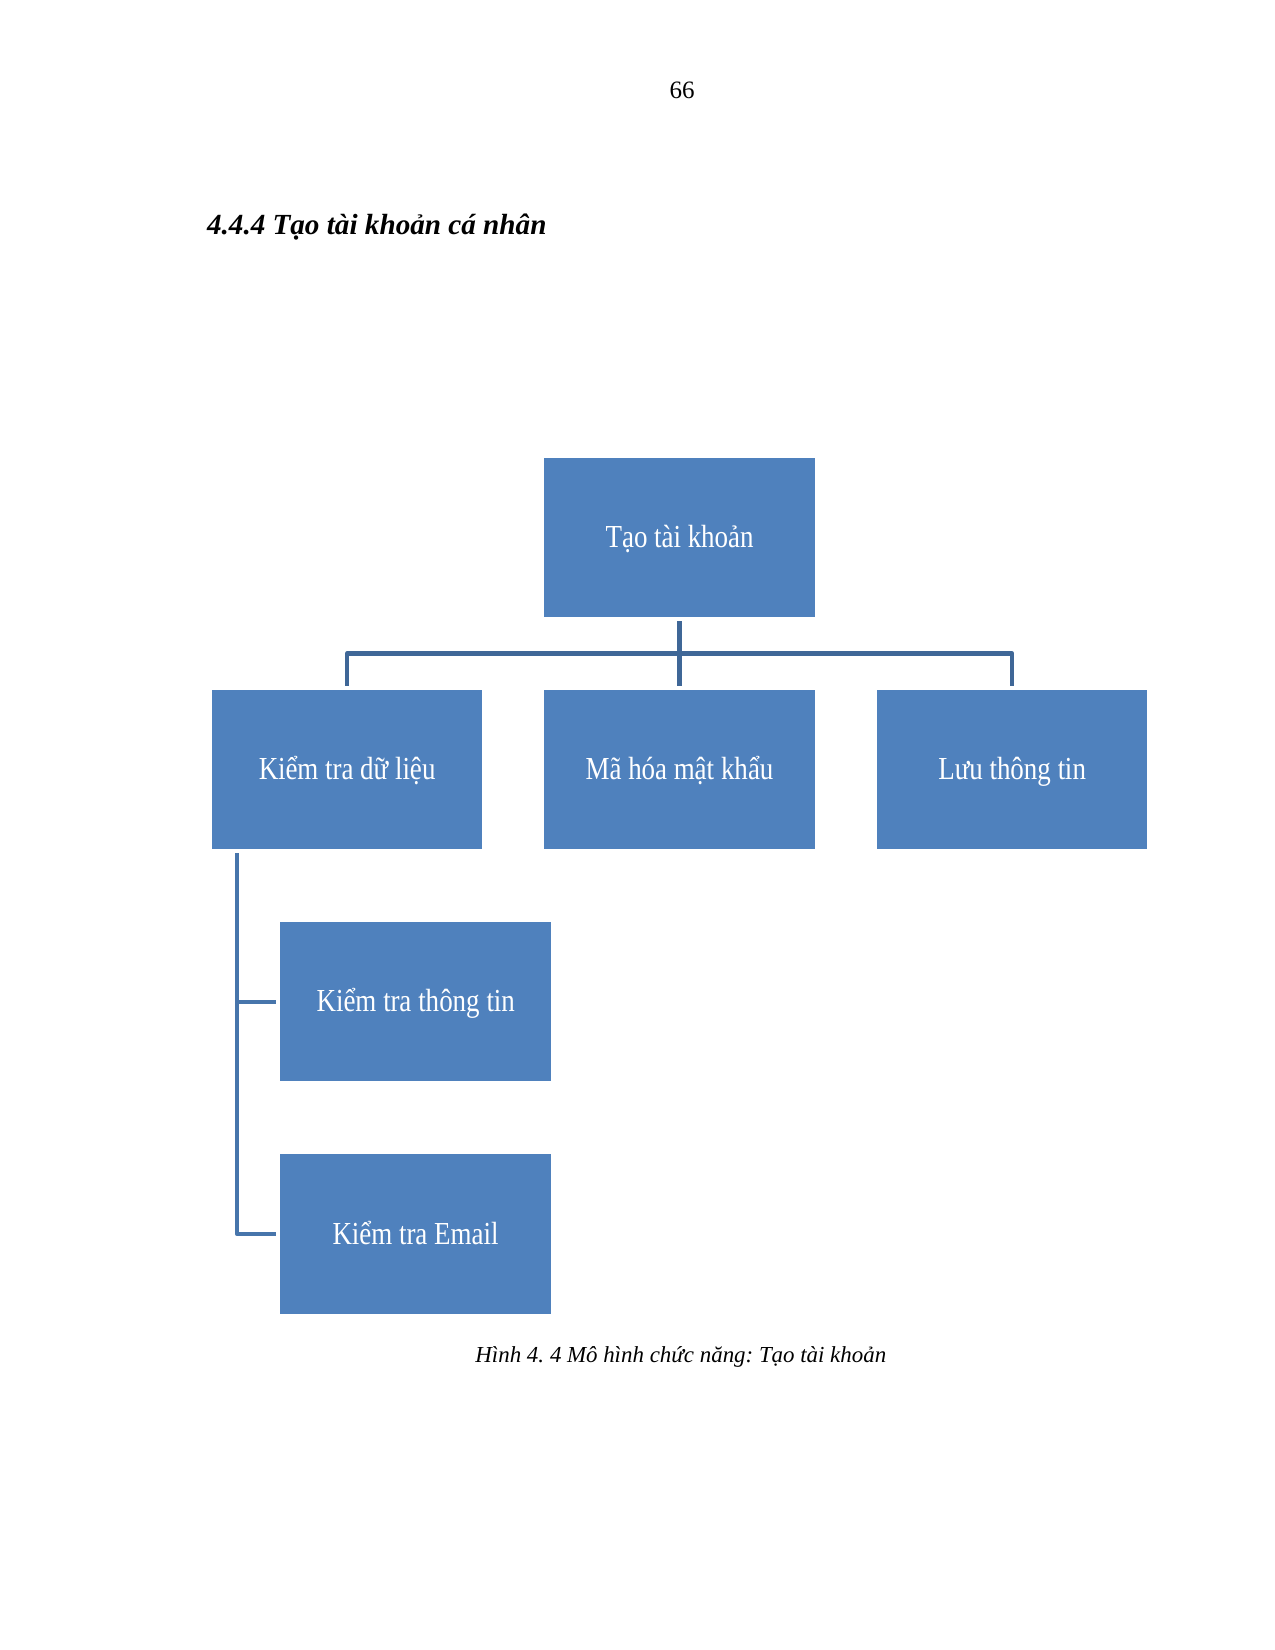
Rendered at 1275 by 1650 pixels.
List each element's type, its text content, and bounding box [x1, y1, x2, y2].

list Tạo tài khoản cá nhân [207, 207, 1157, 240]
text Hình 4. 4 Mô hình chức năng: Tạo tài khoản [207, 1341, 1157, 1367]
